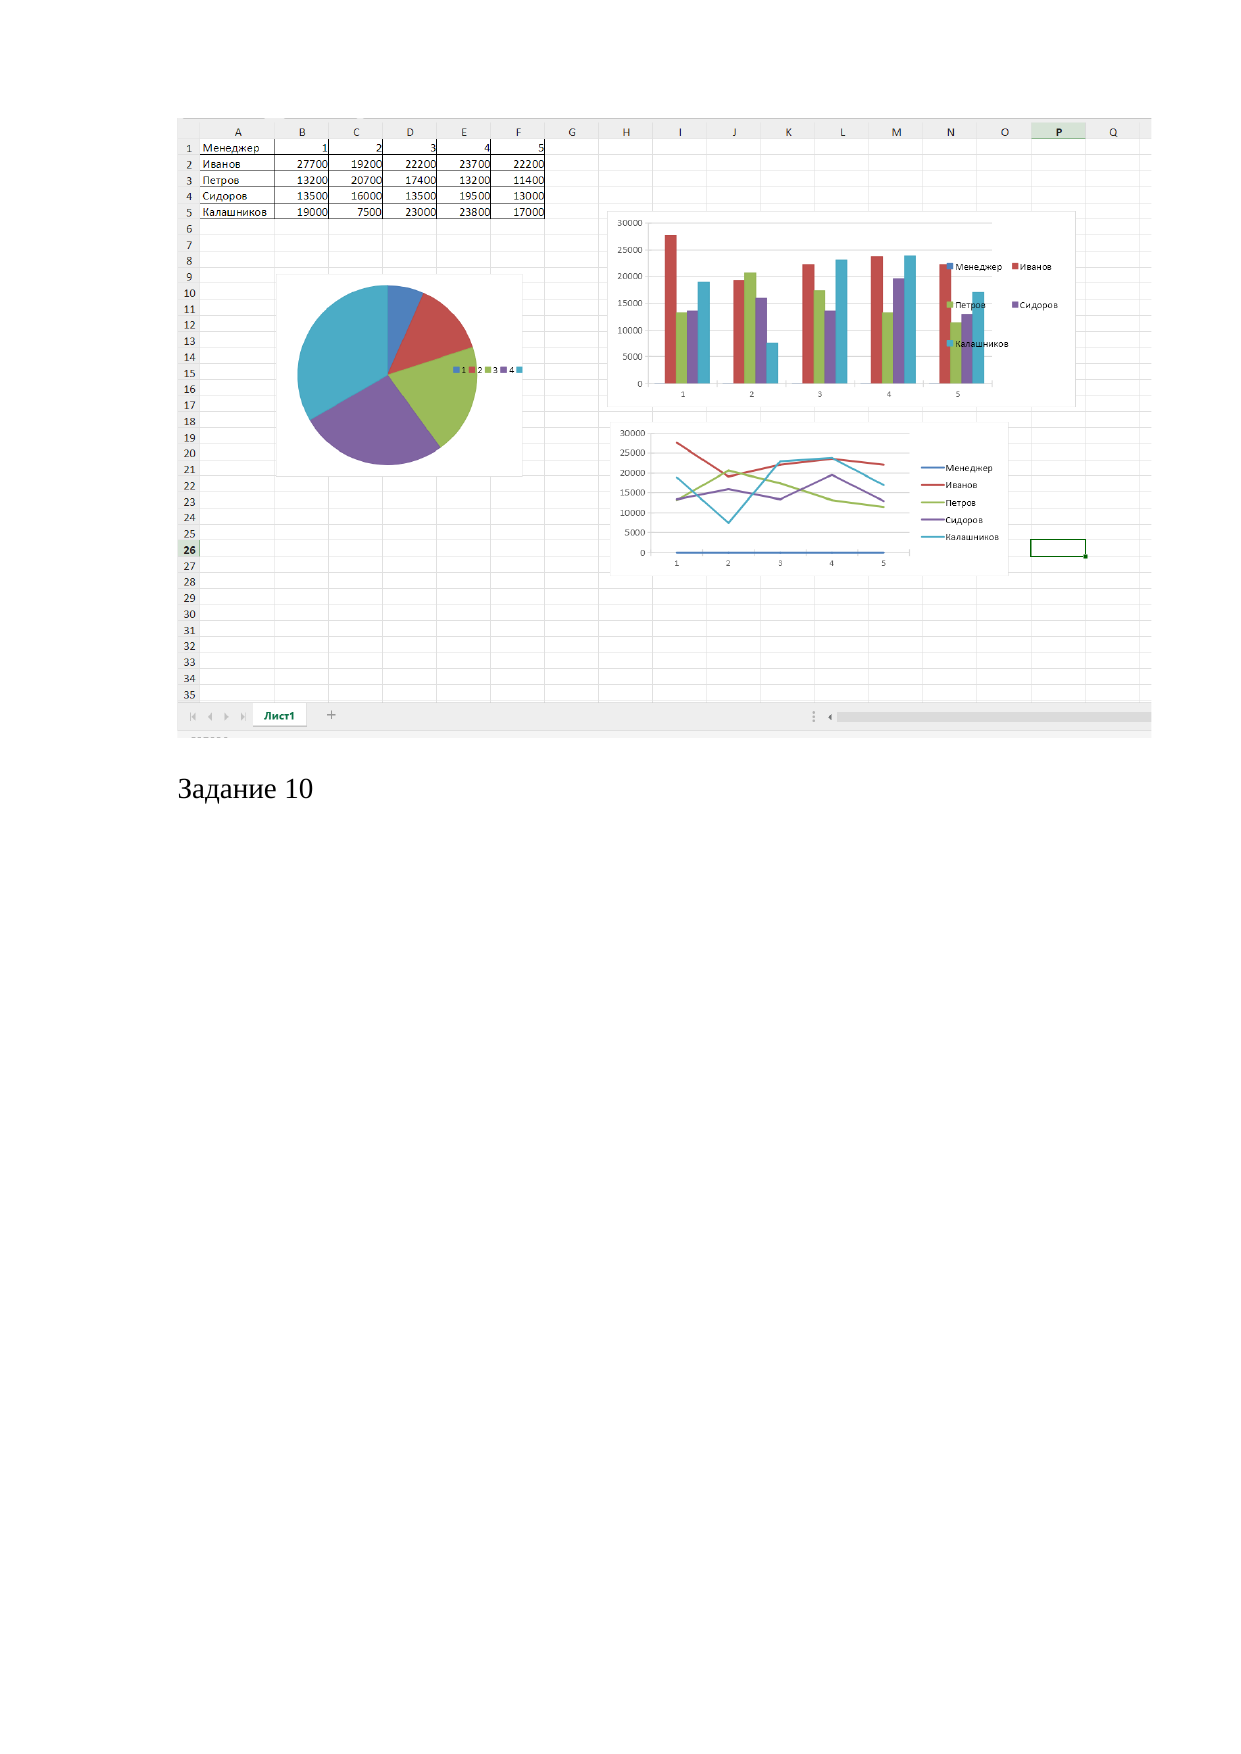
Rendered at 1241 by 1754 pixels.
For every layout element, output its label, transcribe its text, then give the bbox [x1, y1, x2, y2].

picture [177, 118, 1152, 738]
text Задание 10 [177, 771, 1152, 804]
